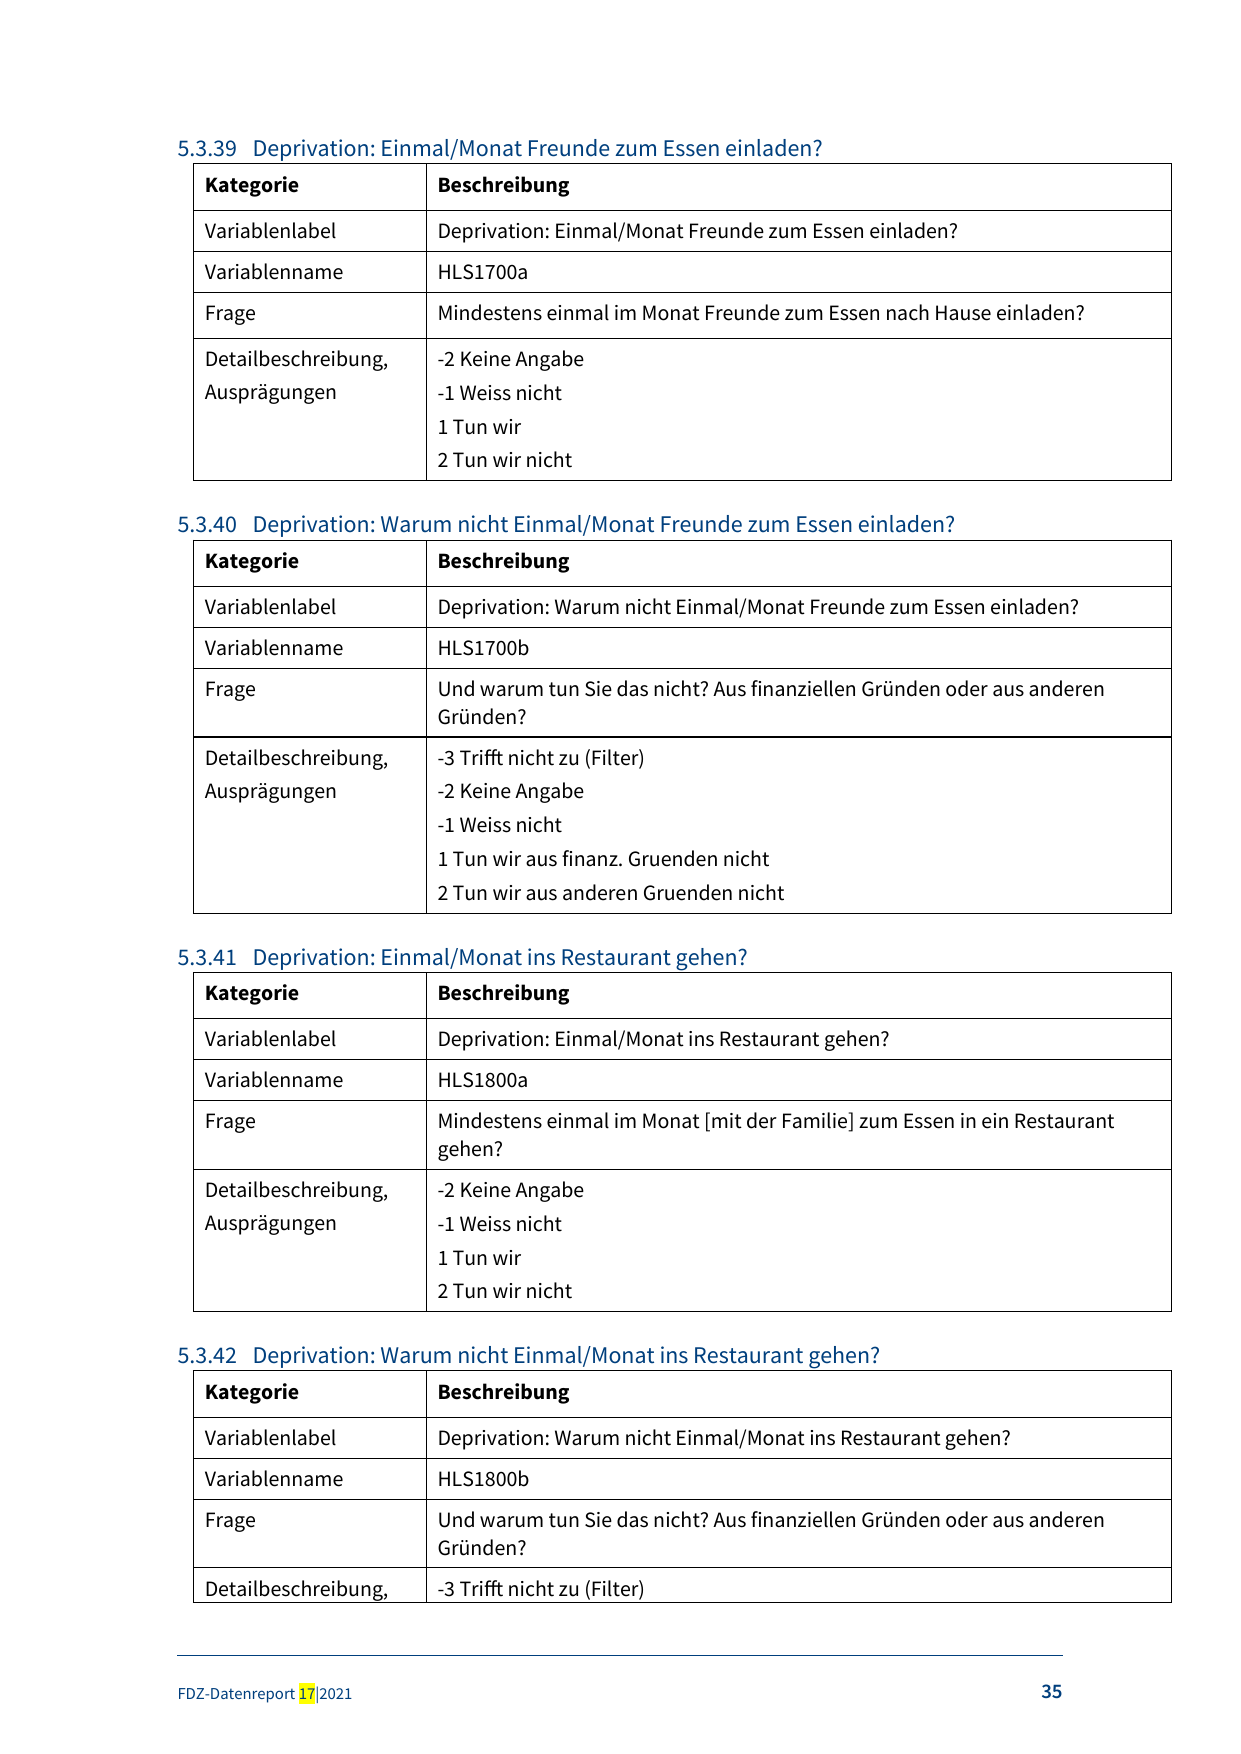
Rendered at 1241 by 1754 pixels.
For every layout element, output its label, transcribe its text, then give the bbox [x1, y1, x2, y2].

table_cell Variablenname [194, 1060, 426, 1100]
table_header Kategorie [194, 1371, 426, 1417]
table_cell Variablenname [194, 252, 426, 292]
table_cell Variablenlabel [194, 1019, 426, 1059]
table_cell HLS1700a [427, 252, 1171, 292]
table_cell Variablenname [194, 1459, 426, 1499]
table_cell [427, 1568, 1171, 1602]
table_header Beschreibung [427, 164, 1171, 209]
table_cell HLS1800a [427, 1060, 1171, 1100]
table_cell Frage [194, 293, 426, 338]
table_cell Variablenlabel [194, 1418, 426, 1458]
table_cell Deprivation: Warum nicht Einmal/Monat Freunde zum Essen einladen? [427, 587, 1171, 627]
table_cell Variablenlabel [194, 587, 426, 627]
table_header Beschreibung [427, 1371, 1171, 1417]
table_cell -2 Keine Angabe -1 Weiss nicht 1 Tun wir 2 Tun wir nicht [427, 339, 1171, 480]
table_cell HLS1700b [427, 628, 1171, 668]
table_cell Und warum tun Sie das nicht? Aus finanziellen Gründen oder aus anderen Gründen? [427, 669, 1171, 736]
subtitle Deprivation: Einmal/Monat Freunde zum Essen einladen? [177, 130, 1063, 163]
table_cell HLS1800b [427, 1459, 1171, 1499]
subtitle Deprivation: Warum nicht Einmal/Monat Freunde zum Essen einladen? [177, 506, 1063, 539]
table_cell -3 Trifft nicht zu (Filter) -2 Keine Angabe -1 Weiss nicht 1 Tun wir aus finanz. Gruenden nicht 2 Tun wir aus anderen Gruenden nicht [427, 738, 1171, 912]
table_header Beschreibung [427, 541, 1171, 586]
table_cell Deprivation: Einmal/Monat Freunde zum Essen einladen? [427, 211, 1171, 251]
subtitle Deprivation: Einmal/Monat ins Restaurant gehen? [177, 938, 1063, 972]
table_cell Detailbeschreibung, Ausprägungen [194, 1568, 426, 1602]
table_cell Mindestens einmal im Monat [mit der Familie] zum Essen in ein Restaurant gehen? [427, 1101, 1171, 1169]
table_cell Frage [194, 1101, 426, 1169]
table_cell Variablenname [194, 628, 426, 668]
table_header Kategorie [194, 541, 426, 586]
table_cell Detailbeschreibung, Ausprägungen [194, 1170, 426, 1311]
table_cell Variablenlabel [194, 211, 426, 251]
subtitle Deprivation: Warum nicht Einmal/Monat ins Restaurant gehen? [177, 1337, 1063, 1370]
table_cell Und warum tun Sie das nicht? Aus finanziellen Gründen oder aus anderen Gründen? [427, 1500, 1171, 1567]
table_cell Mindestens einmal im Monat Freunde zum Essen nach Hause einladen? [427, 293, 1171, 338]
table_cell Frage [194, 1500, 426, 1567]
table_cell Deprivation: Einmal/Monat ins Restaurant gehen? [427, 1019, 1171, 1059]
table_cell Detailbeschreibung, Ausprägungen [194, 738, 426, 912]
table_header Kategorie [194, 164, 426, 209]
table_cell Detailbeschreibung, Ausprägungen [194, 339, 426, 480]
table_cell Frage [194, 669, 426, 736]
table_header Kategorie [194, 973, 426, 1018]
table_cell Deprivation: Warum nicht Einmal/Monat ins Restaurant gehen? [427, 1418, 1171, 1458]
table_header Beschreibung [427, 973, 1171, 1018]
table_cell -2 Keine Angabe -1 Weiss nicht 1 Tun wir 2 Tun wir nicht [427, 1170, 1171, 1311]
